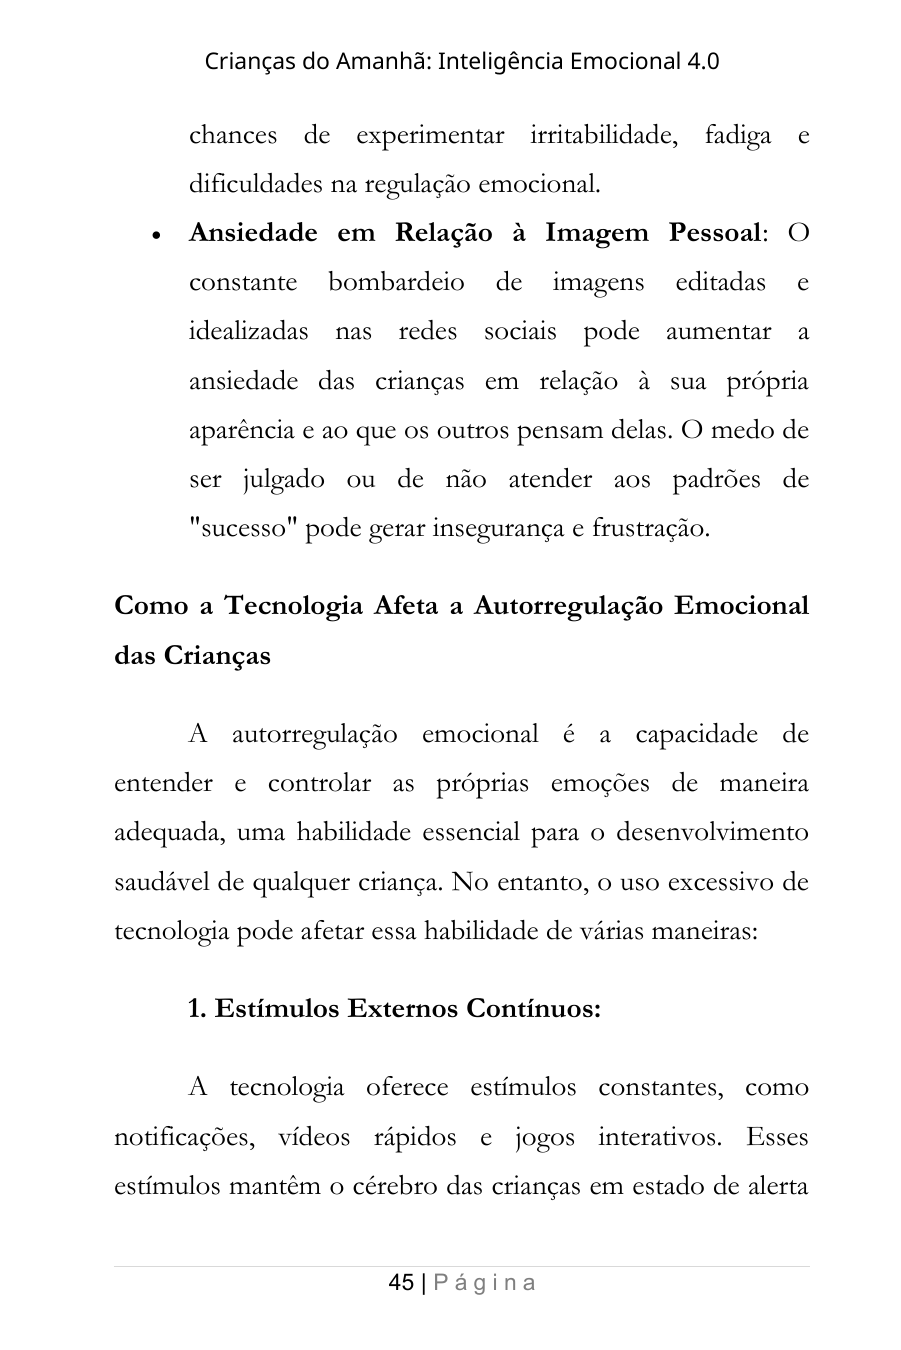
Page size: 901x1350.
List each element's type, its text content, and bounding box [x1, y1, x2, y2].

text A autorregulação emocional é a capacidade de entender e controlar as próprias emoções de maneira adequada, uma habilidade essencial para o desenvolvimento saudável de qualquer criança. No entanto, o uso excessivo de tecnologia pode afetar essa habilidade de várias maneiras: [114, 717, 810, 947]
text 1. Estímulos Externos Contínuos: [114, 992, 810, 1025]
list Ansiedade em Relação à Imagem Pessoal: O constante bombardeio de imagens editadas e idealizadas nas redes sociais pode aumentar a ansiedade das crianças em relação à sua própria aparência e ao que os outros pensam delas. O medo de ser julgado ou de não atender aos padrões de "sucesso" pode gerar insegurança e frustração. [151, 216, 810, 544]
text Como a Tecnologia Afeta a Autorregulação Emocional das Crianças [114, 590, 810, 672]
